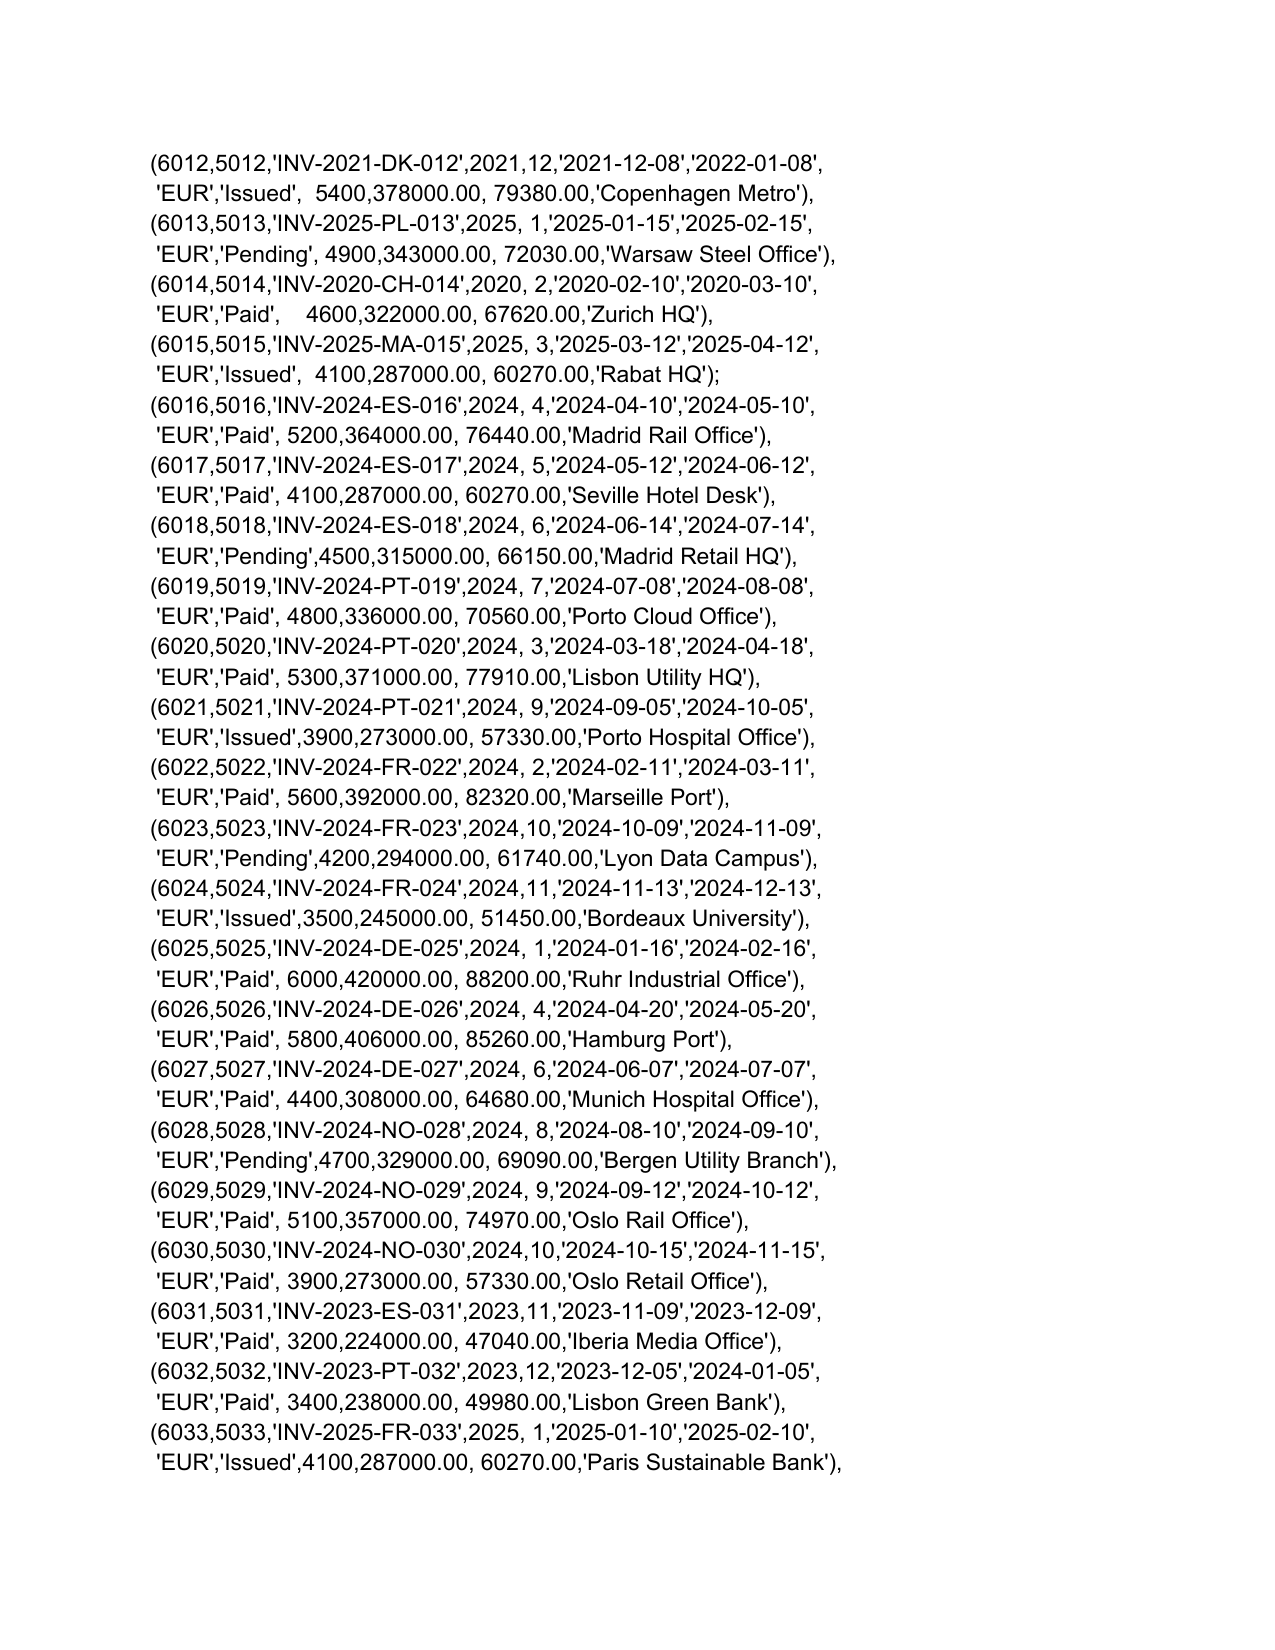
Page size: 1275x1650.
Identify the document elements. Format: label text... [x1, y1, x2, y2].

text 'EUR','Paid', 5200,364000.00, 76440.00,'Madrid Rail Office'), [150, 422, 1125, 448]
text (6033,5033,'INV-2025-FR-033',2025, 1,'2025-01-10','2025-02-10', [150, 1419, 1125, 1445]
text (6028,5028,'INV-2024-NO-028',2024, 8,'2024-08-10','2024-09-10', [150, 1117, 1125, 1143]
text 'EUR','Paid', 6000,420000.00, 88200.00,'Ruhr Industrial Office'), [150, 966, 1125, 992]
text 'EUR','Paid', 5800,406000.00, 85260.00,'Hamburg Port'), [150, 1026, 1125, 1052]
text (6026,5026,'INV-2024-DE-026',2024, 4,'2024-04-20','2024-05-20', [150, 996, 1125, 1022]
text (6014,5014,'INV-2020-CH-014',2020, 2,'2020-02-10','2020-03-10', [150, 271, 1125, 297]
text 'EUR','Paid', 3200,224000.00, 47040.00,'Iberia Media Office'), [150, 1328, 1125, 1354]
text 'EUR','Issued', 5400,378000.00, 79380.00,'Copenhagen Metro'), [150, 180, 1125, 207]
text (6019,5019,'INV-2024-PT-019',2024, 7,'2024-07-08','2024-08-08', [150, 573, 1125, 599]
text (6032,5032,'INV-2023-PT-032',2023,12,'2023-12-05','2024-01-05', [150, 1358, 1125, 1385]
text (6018,5018,'INV-2024-ES-018',2024, 6,'2024-06-14','2024-07-14', [150, 512, 1125, 539]
text (6012,5012,'INV-2021-DK-012',2021,12,'2021-12-08','2022-01-08', [150, 150, 1125, 176]
text (6024,5024,'INV-2024-FR-024',2024,11,'2024-11-13','2024-12-13', [150, 875, 1125, 901]
text 'EUR','Paid', 5300,371000.00, 77910.00,'Lisbon Utility HQ'), [150, 663, 1125, 690]
text (6025,5025,'INV-2024-DE-025',2024, 1,'2024-01-16','2024-02-16', [150, 935, 1125, 962]
text (6017,5017,'INV-2024-ES-017',2024, 5,'2024-05-12','2024-06-12', [150, 452, 1125, 478]
text 'EUR','Paid', 5600,392000.00, 82320.00,'Marseille Port'), [150, 784, 1125, 811]
text (6031,5031,'INV-2023-ES-031',2023,11,'2023-11-09','2023-12-09', [150, 1298, 1125, 1324]
text (6029,5029,'INV-2024-NO-029',2024, 9,'2024-09-12','2024-10-12', [150, 1177, 1125, 1203]
text 'EUR','Issued',4100,287000.00, 60270.00,'Paris Sustainable Bank'), [150, 1449, 1125, 1475]
text (6016,5016,'INV-2024-ES-016',2024, 4,'2024-04-10','2024-05-10', [150, 392, 1125, 418]
text 'EUR','Paid', 3400,238000.00, 49980.00,'Lisbon Green Bank'), [150, 1388, 1125, 1415]
text 'EUR','Paid', 4600,322000.00, 67620.00,'Zurich HQ'), [150, 301, 1125, 327]
text (6021,5021,'INV-2024-PT-021',2024, 9,'2024-09-05','2024-10-05', [150, 694, 1125, 720]
text 'EUR','Paid', 5100,357000.00, 74970.00,'Oslo Rail Office'), [150, 1207, 1125, 1234]
text 'EUR','Paid', 3900,273000.00, 57330.00,'Oslo Retail Office'), [150, 1268, 1125, 1294]
text (6020,5020,'INV-2024-PT-020',2024, 3,'2024-03-18','2024-04-18', [150, 633, 1125, 660]
text 'EUR','Paid', 4800,336000.00, 70560.00,'Porto Cloud Office'), [150, 603, 1125, 629]
text (6013,5013,'INV-2025-PL-013',2025, 1,'2025-01-15','2025-02-15', [150, 210, 1125, 237]
text (6030,5030,'INV-2024-NO-030',2024,10,'2024-10-15','2024-11-15', [150, 1237, 1125, 1264]
text (6022,5022,'INV-2024-FR-022',2024, 2,'2024-02-11','2024-03-11', [150, 754, 1125, 781]
text 'EUR','Pending', 4900,343000.00, 72030.00,'Warsaw Steel Office'), [150, 241, 1125, 267]
text (6015,5015,'INV-2025-MA-015',2025, 3,'2025-03-12','2025-04-12', [150, 331, 1125, 358]
text 'EUR','Issued', 4100,287000.00, 60270.00,'Rabat HQ'); [150, 361, 1125, 388]
text 'EUR','Issued',3500,245000.00, 51450.00,'Bordeaux University'), [150, 905, 1125, 932]
text 'EUR','Pending',4700,329000.00, 69090.00,'Bergen Utility Branch'), [150, 1147, 1125, 1173]
text 'EUR','Paid', 4100,287000.00, 60270.00,'Seville Hotel Desk'), [150, 482, 1125, 509]
text 'EUR','Pending',4500,315000.00, 66150.00,'Madrid Retail HQ'), [150, 543, 1125, 569]
text 'EUR','Pending',4200,294000.00, 61740.00,'Lyon Data Campus'), [150, 845, 1125, 871]
text (6027,5027,'INV-2024-DE-027',2024, 6,'2024-06-07','2024-07-07', [150, 1056, 1125, 1083]
text (6023,5023,'INV-2024-FR-023',2024,10,'2024-10-09','2024-11-09', [150, 814, 1125, 841]
text 'EUR','Paid', 4400,308000.00, 64680.00,'Munich Hospital Office'), [150, 1086, 1125, 1113]
text 'EUR','Issued',3900,273000.00, 57330.00,'Porto Hospital Office'), [150, 724, 1125, 750]
